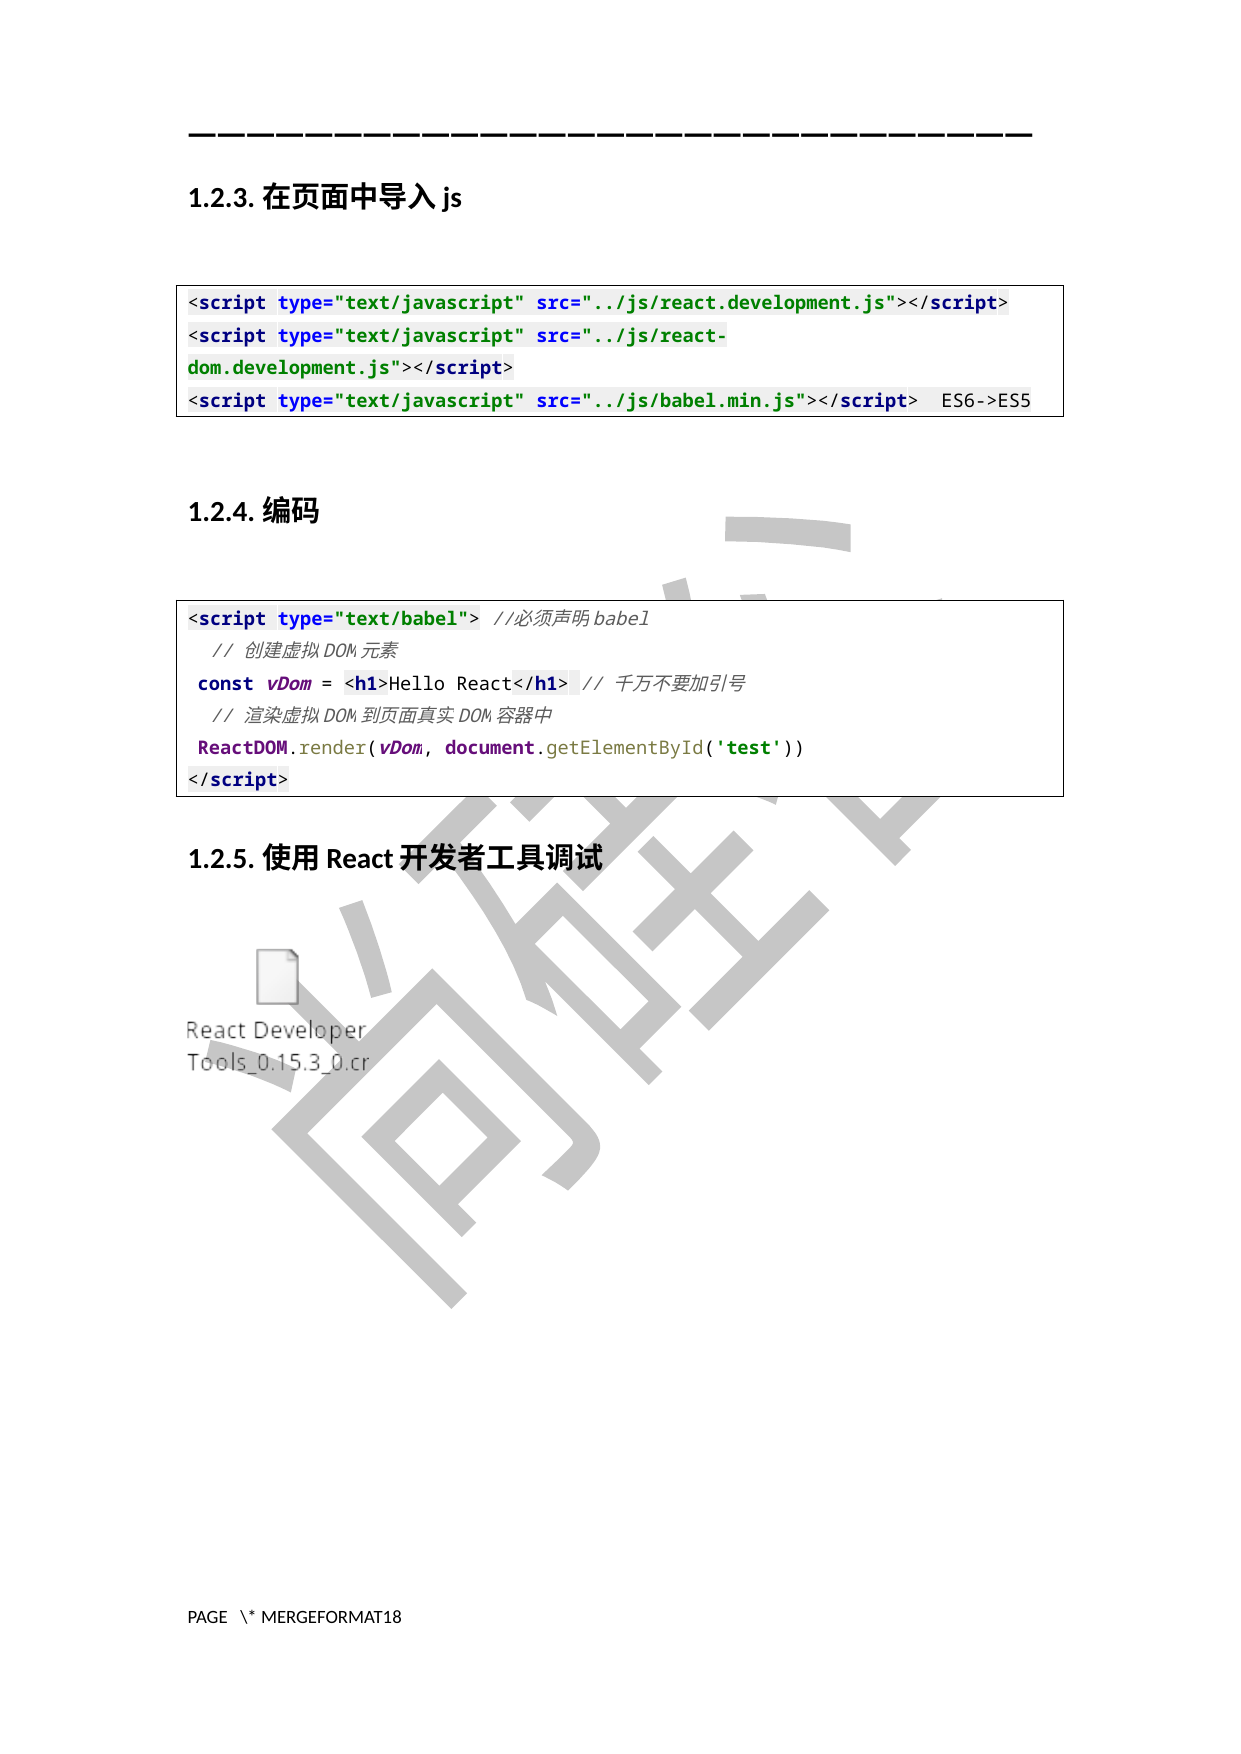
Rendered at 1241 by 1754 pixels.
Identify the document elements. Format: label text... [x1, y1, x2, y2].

subtitle 在页面中导入js [187, 162, 1053, 227]
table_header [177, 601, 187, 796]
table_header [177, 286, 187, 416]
subtitle 使用React开发者工具调试 [187, 824, 1053, 889]
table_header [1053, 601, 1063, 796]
subtitle 编码 [187, 477, 1053, 542]
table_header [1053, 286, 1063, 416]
